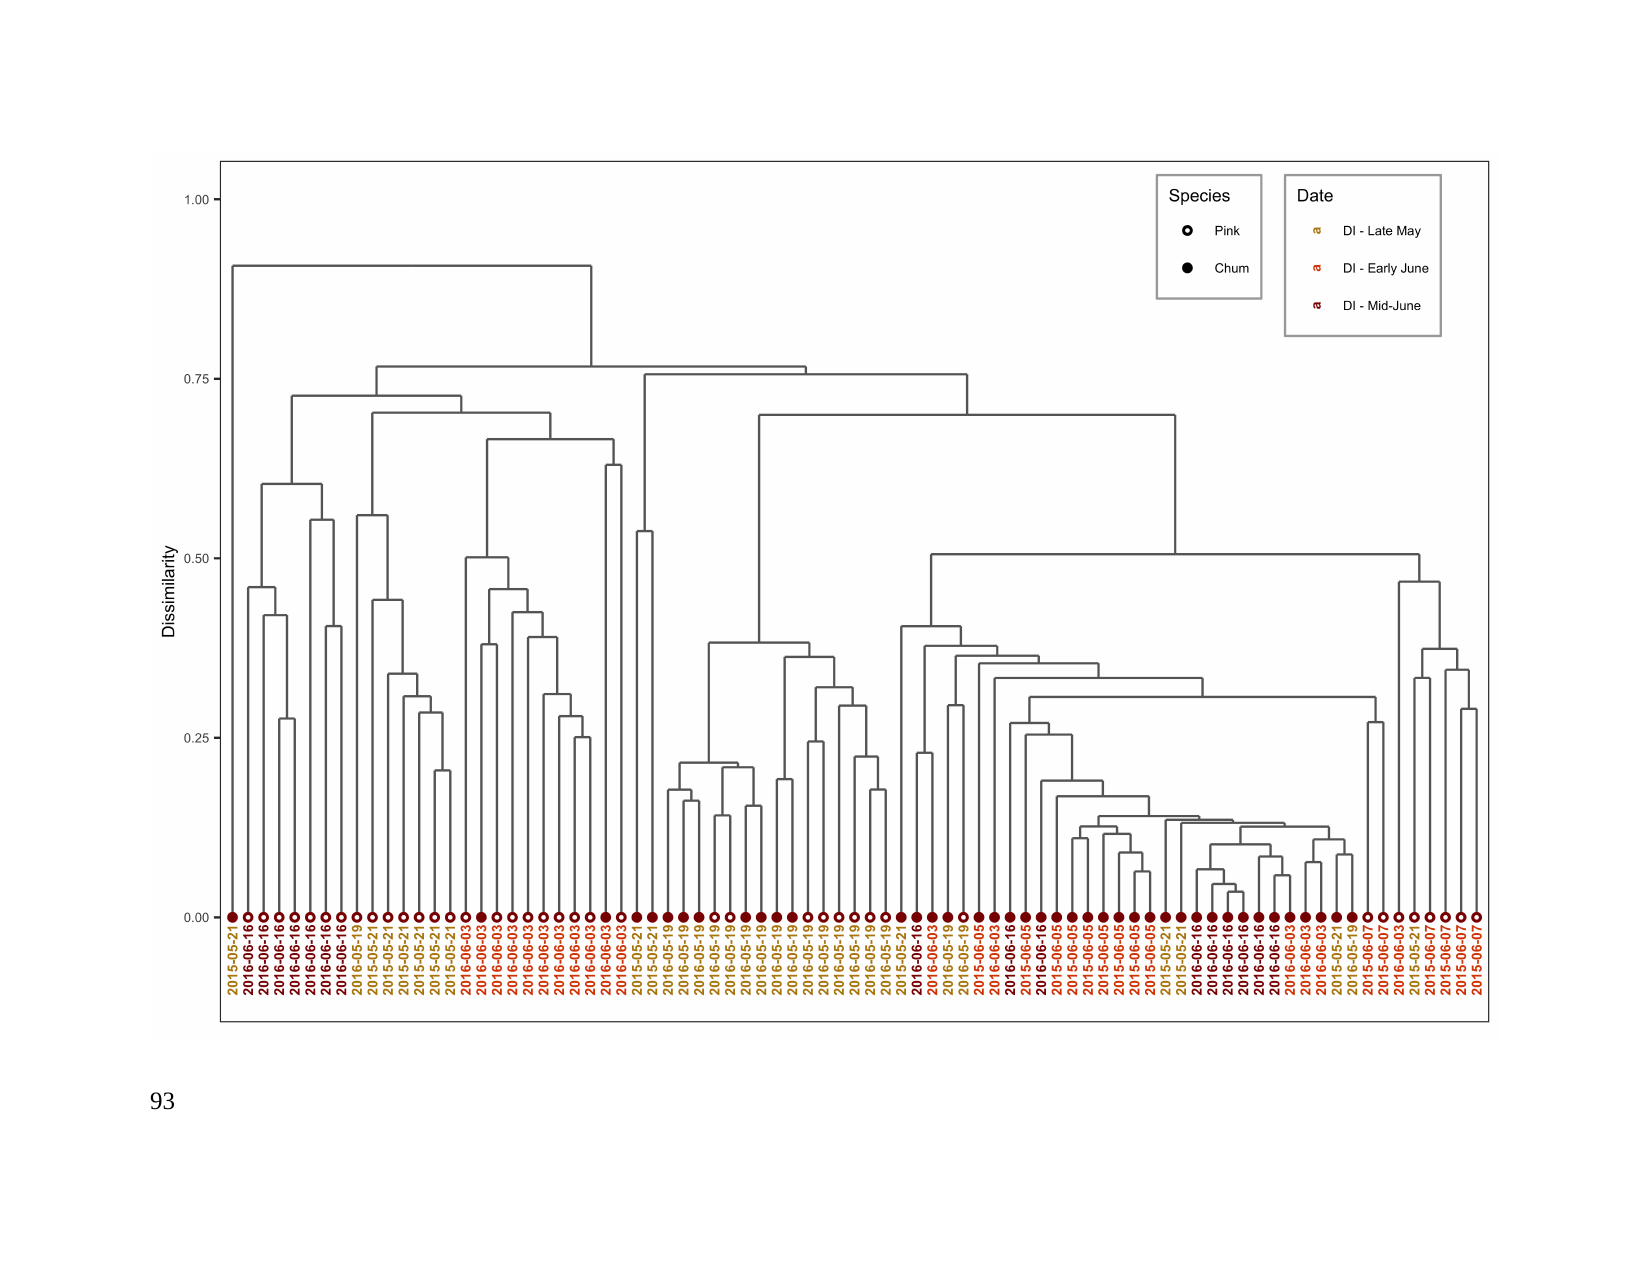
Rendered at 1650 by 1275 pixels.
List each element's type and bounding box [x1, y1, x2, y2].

picture [150, 150, 1500, 1040]
